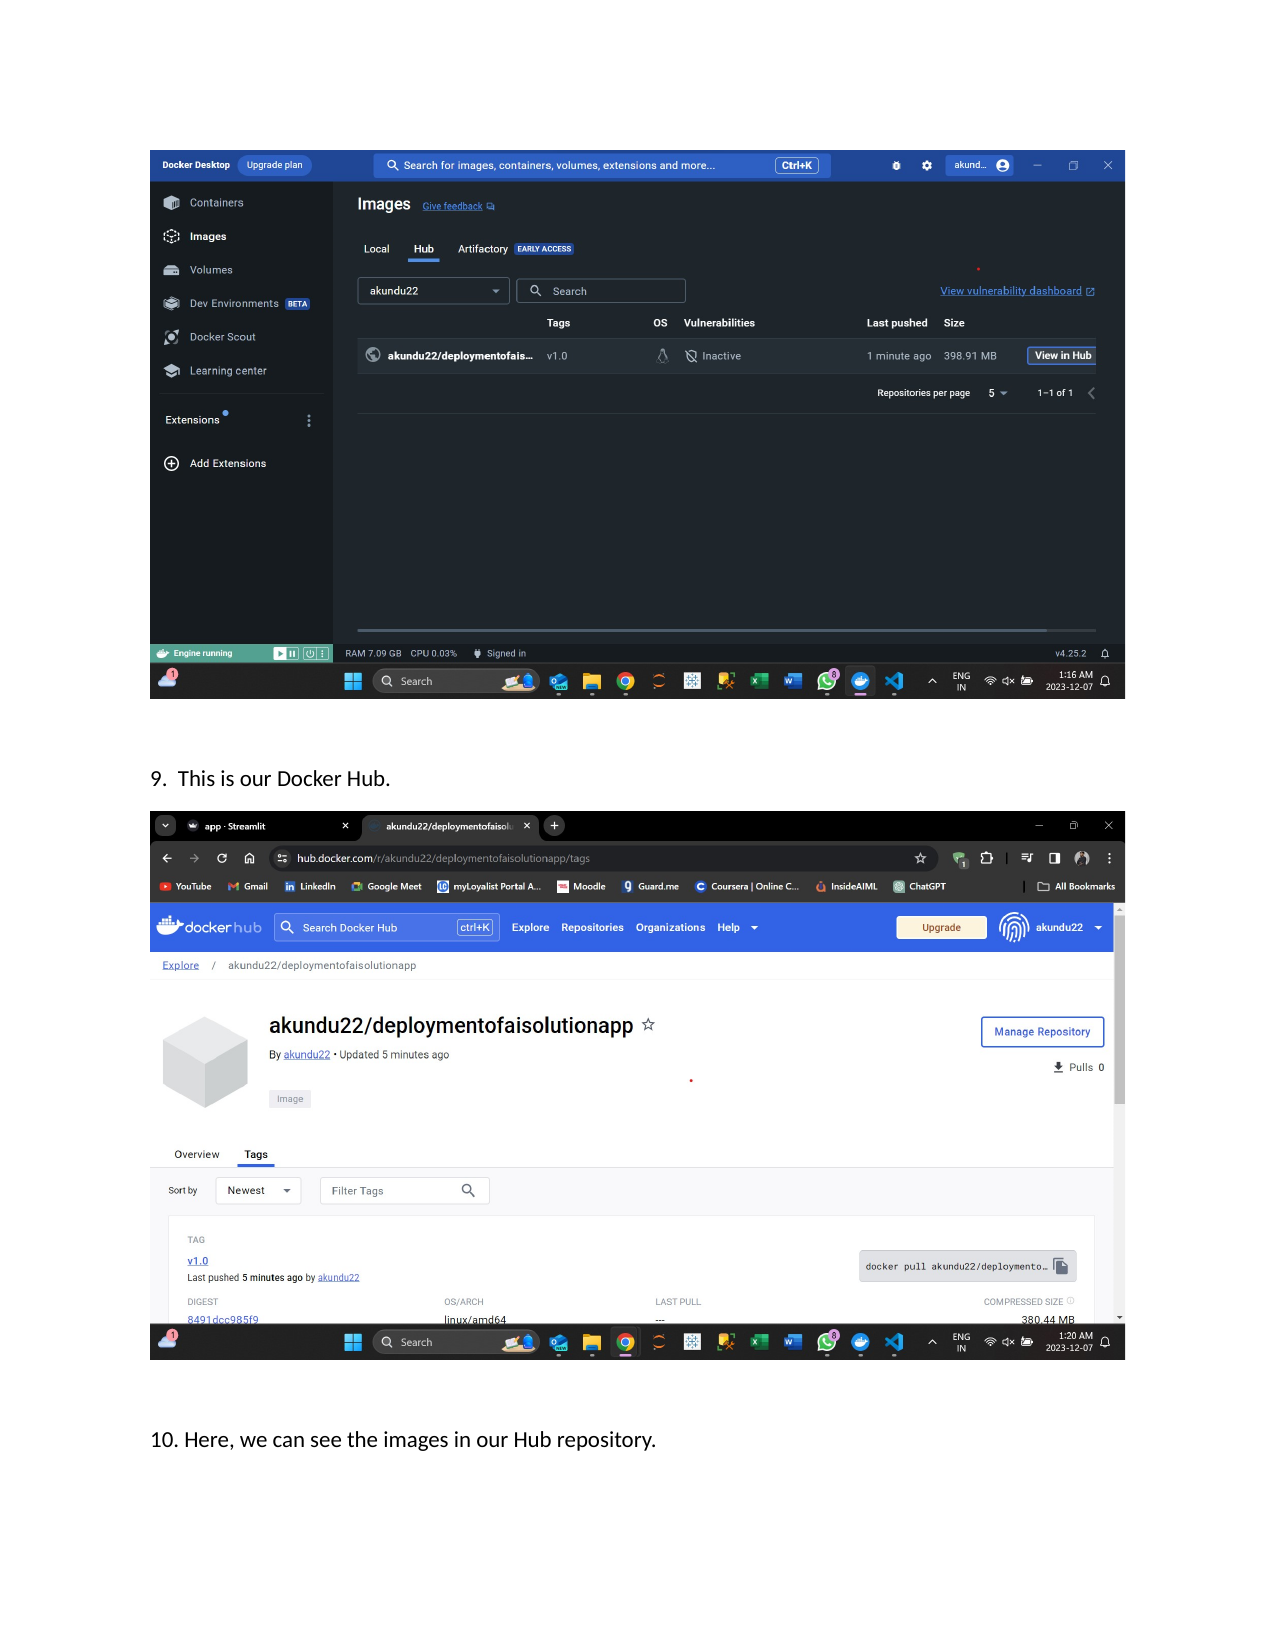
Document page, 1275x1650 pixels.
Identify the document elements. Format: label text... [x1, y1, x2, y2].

text 9. This is our Docker Hub. [150, 764, 1125, 792]
text 10. Here, we can see the images in our Hub repository. [150, 1425, 1125, 1453]
picture [150, 811, 1125, 1360]
picture [150, 150, 1125, 699]
